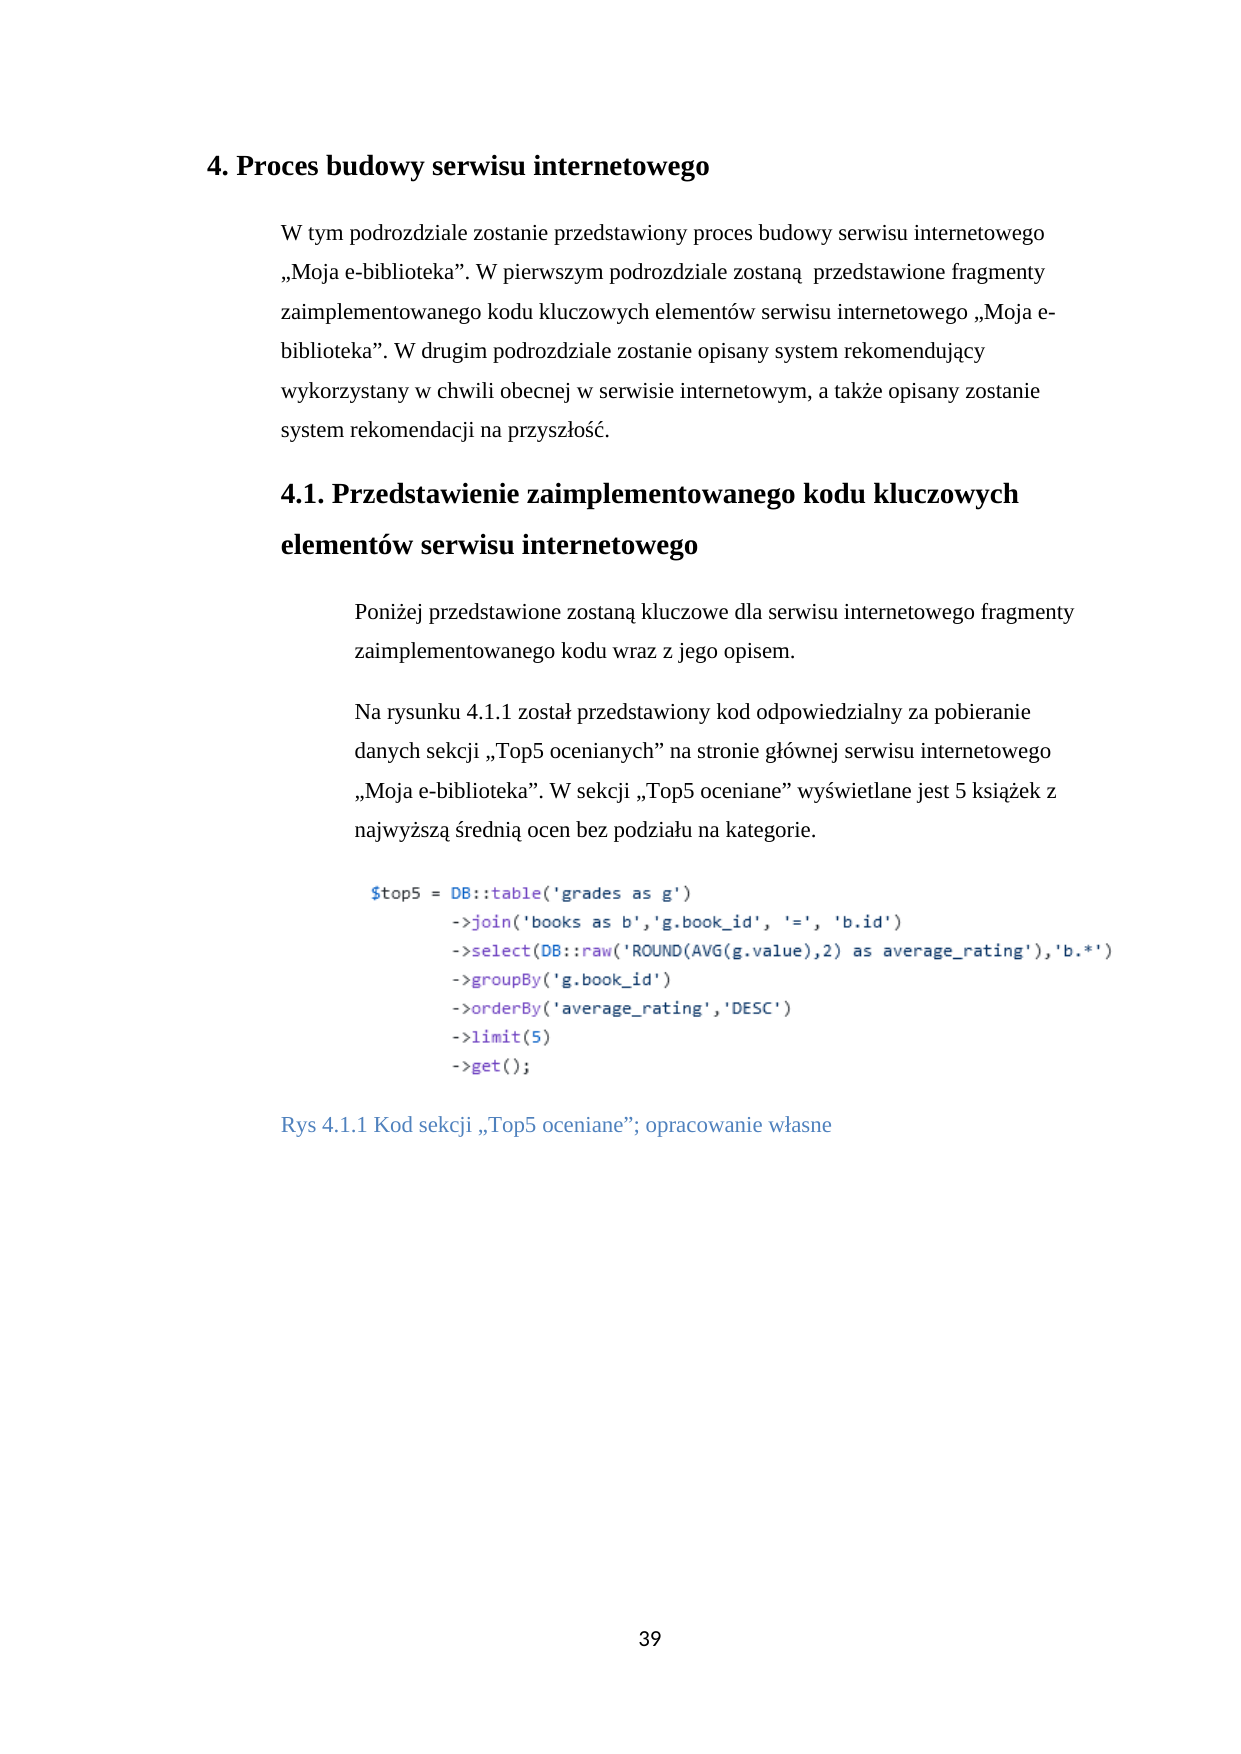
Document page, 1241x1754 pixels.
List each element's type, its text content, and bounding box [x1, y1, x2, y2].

text W tym podrozdziale zostanie przedstawiony proces budowy serwisu internetowego „Moja e-biblioteka”. W pierwszym podrozdziale zostaną przedstawione fragmenty zaimplementowanego kodu kluczowych elementów serwisu internetowego „Moja e-biblioteka”. W drugim podrozdziale zostanie opisany system rekomendujący wykorzystany w chwili obecnej w serwisie internetowym, a także opisany zostanie system rekomendacji na przyszłość. [281, 219, 1092, 443]
text 4.1. Przedstawienie zaimplementowanego kodu kluczowych elementów serwisu internetowego [281, 477, 1092, 560]
picture [354, 876, 1128, 1086]
text Na rysunku 4.1.1 został przedstawiony kod odpowiedzialny za pobieranie danych sekcji „Top5 ocenianych” na stronie głównej serwisu internetowego „Moja e-biblioteka”. W sekcji „Top5 oceniane” wyświetlane jest 5 książek z najwyższą średnią ocen bez podziału na kategorie. [354, 698, 1092, 843]
text Poniżej przedstawione zostaną kluczowe dla serwisu internetowego fragmenty zaimplementowanego kodu wraz z jego opisem. [354, 598, 1092, 664]
text 4. Proces budowy serwisu internetowego [207, 148, 1092, 181]
text Rys 4.1.1 Kod sekcji „Top5 oceniane”; opracowanie własne [207, 1111, 1092, 1137]
